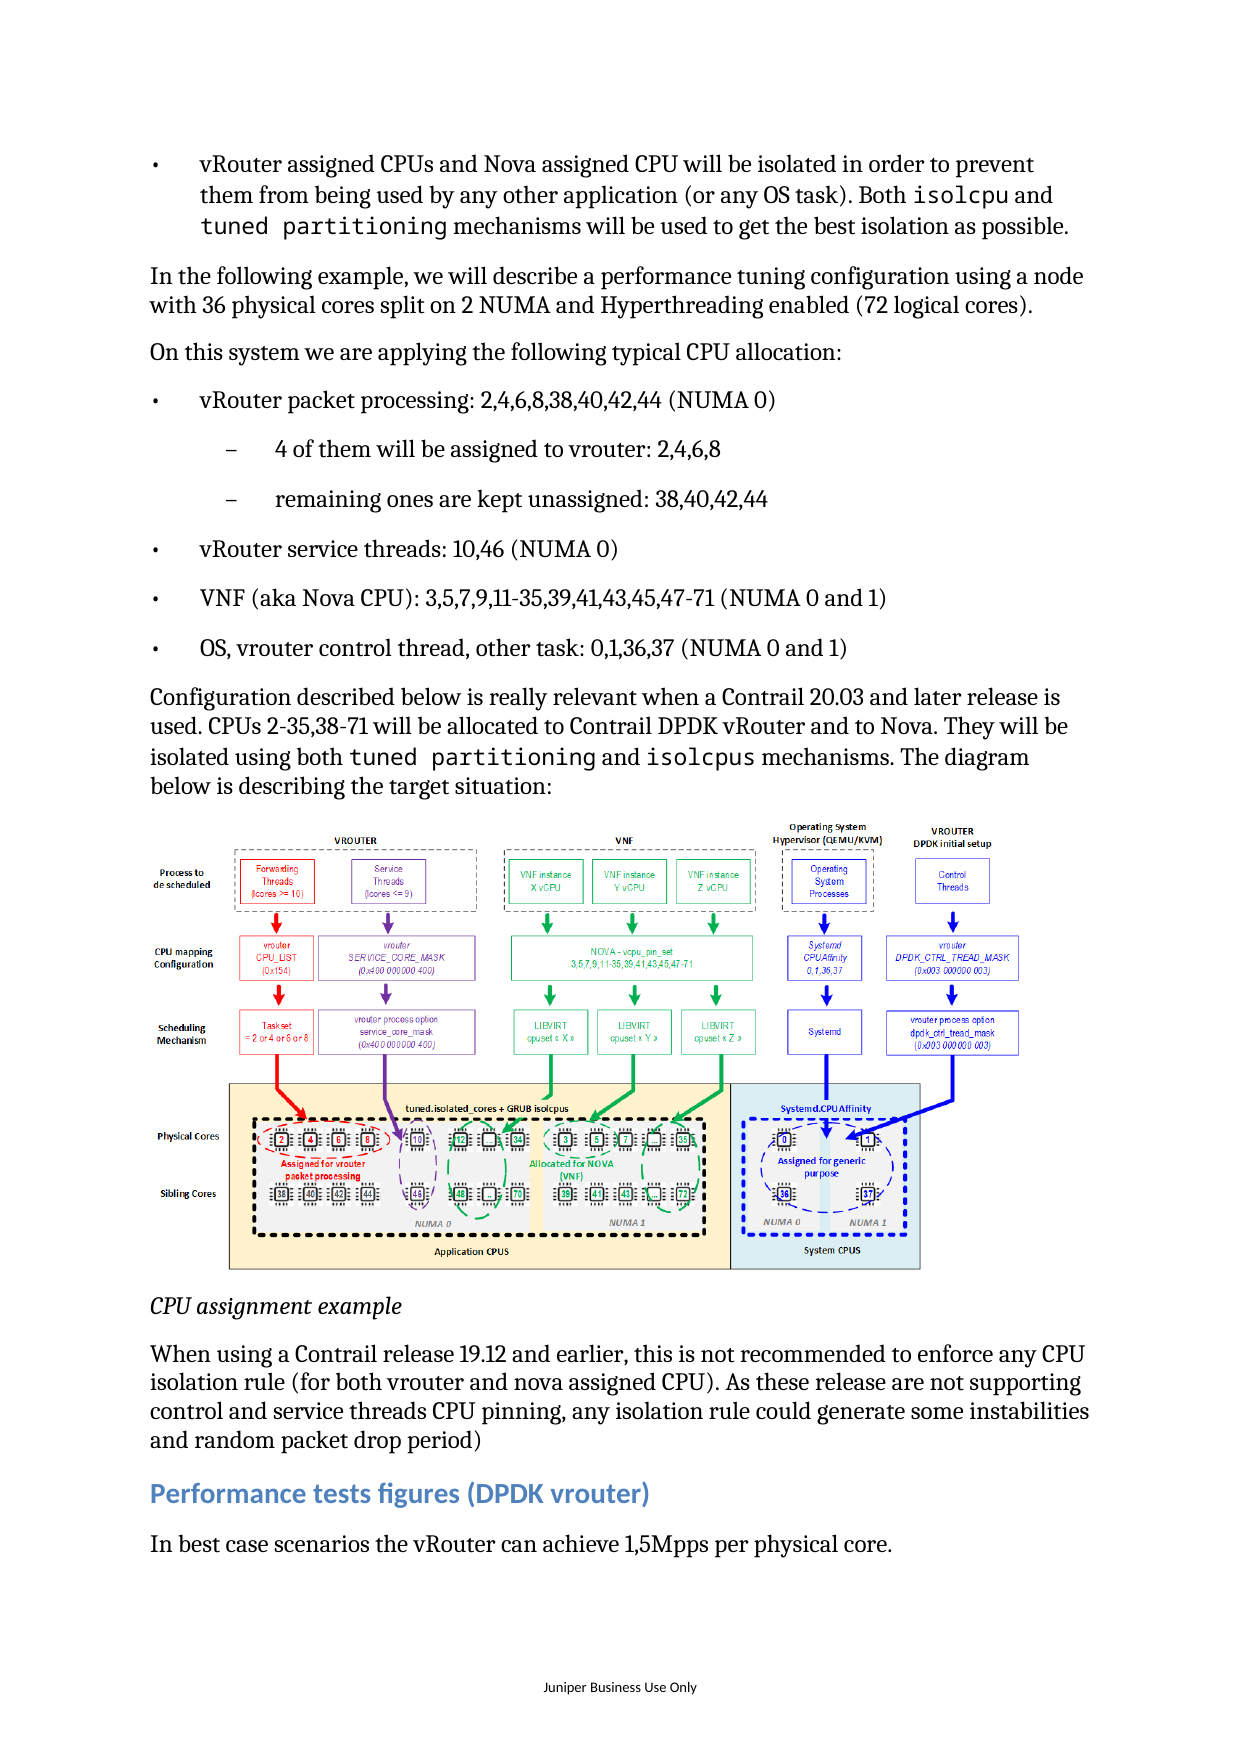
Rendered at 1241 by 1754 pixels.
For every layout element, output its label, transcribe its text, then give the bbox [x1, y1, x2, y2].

list vRouter packet processing: 2,4,6,8,38,40,42,44 (NUMA 0) [150, 386, 1090, 414]
text CPU assignment example [150, 1292, 1090, 1321]
picture [150, 819, 1025, 1272]
text When using a Contrail release 19.12 and earlier, this is not recommended to enforce any CPU isolation rule (for both vrouter and nova assigned CPU). As these release are not supporting control and service threads CPU pinning, any isolation rule could generate some instabilities and random packet drop period) [150, 1339, 1090, 1454]
text Configuration described below is really relevant when a Contrail 20.03 and later release is used. CPUs 2-35,38-71 will be allocated to Contrail DPDK vRouter and to Nova. They will be isolated using both tuned partitioning and isolcpus mechanisms. The diagram below is describing the target situation: [150, 683, 1090, 801]
text On this system we are applying the following typical CPU allocation: [150, 338, 1090, 367]
text In the following example, we will describe a performance tuning configuration using a node with 36 physical cores split on 2 NUMA and Hyperthreading enabled (72 logical cores). [150, 262, 1090, 319]
list vRouter assigned CPUs and Nova assigned CPU will be isolated in order to prevent them from being used by any other application (or any OS task). Both isolcpu and tuned partitioning mechanisms will be used to get the best isolation as possible. [150, 150, 1090, 241]
text In best case scenarios the vRouter can achieve 1,5Mpps per physical core. [150, 1530, 1090, 1558]
list remaining ones are kept unassigned: 38,40,42,44 [225, 485, 1090, 514]
list 4 of them will be assigned to vrouter: 2,4,6,8 [225, 435, 1090, 464]
subtitle Performance tests figures (DPDK vrouter) [150, 1475, 1090, 1511]
list OS, vrouter control thread, other task: 0,1,36,37 (NUMA 0 and 1) [150, 634, 1090, 662]
list VNF (aka Nova CPU): 3,5,7,9,11-35,39,41,43,45,47-71 (NUMA 0 and 1) [150, 584, 1090, 613]
list vRouter service threads: 10,46 (NUMA 0) [150, 534, 1090, 563]
